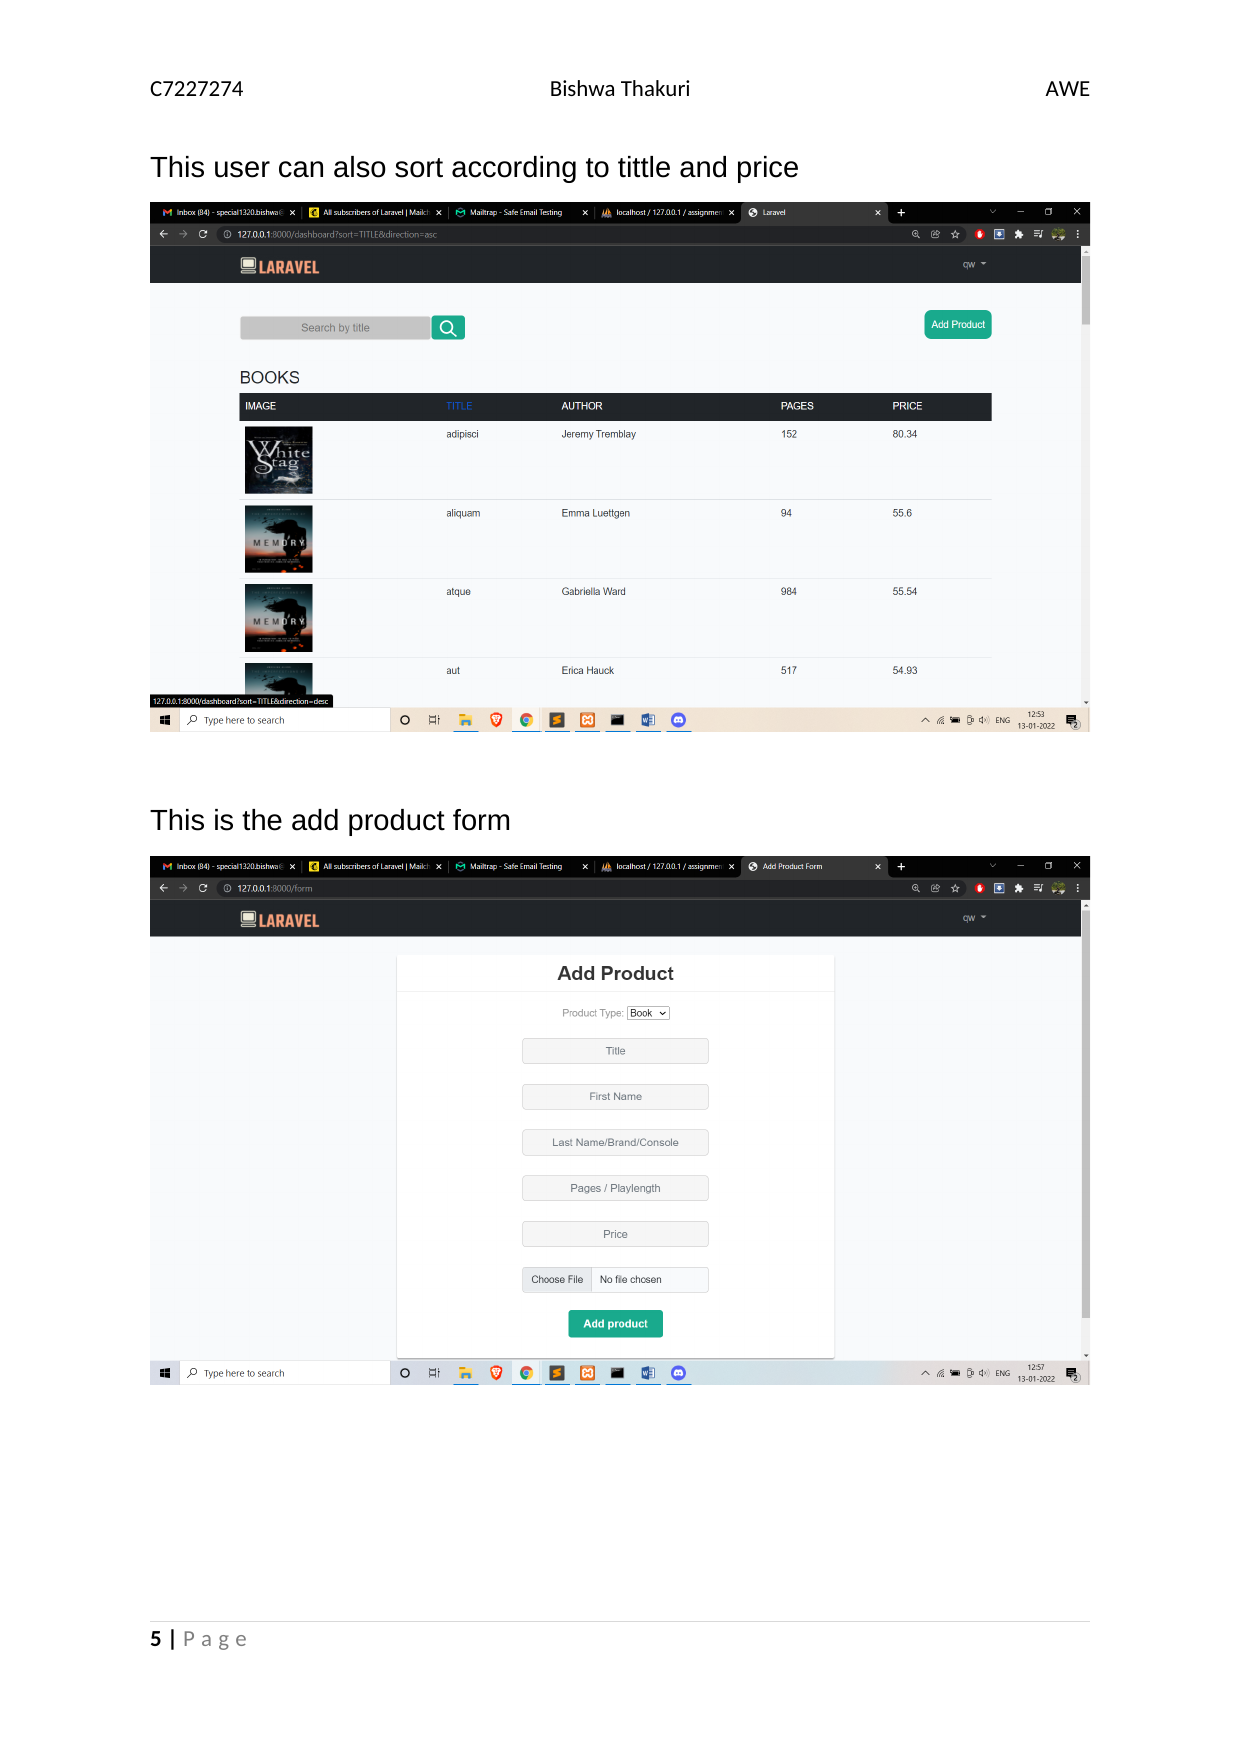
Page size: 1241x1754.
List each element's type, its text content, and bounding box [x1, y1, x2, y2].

picture [150, 856, 1091, 1385]
text This user can also sort according to tittle and price [150, 150, 1090, 183]
picture [150, 202, 1091, 732]
text This is the add product form [150, 803, 1090, 837]
